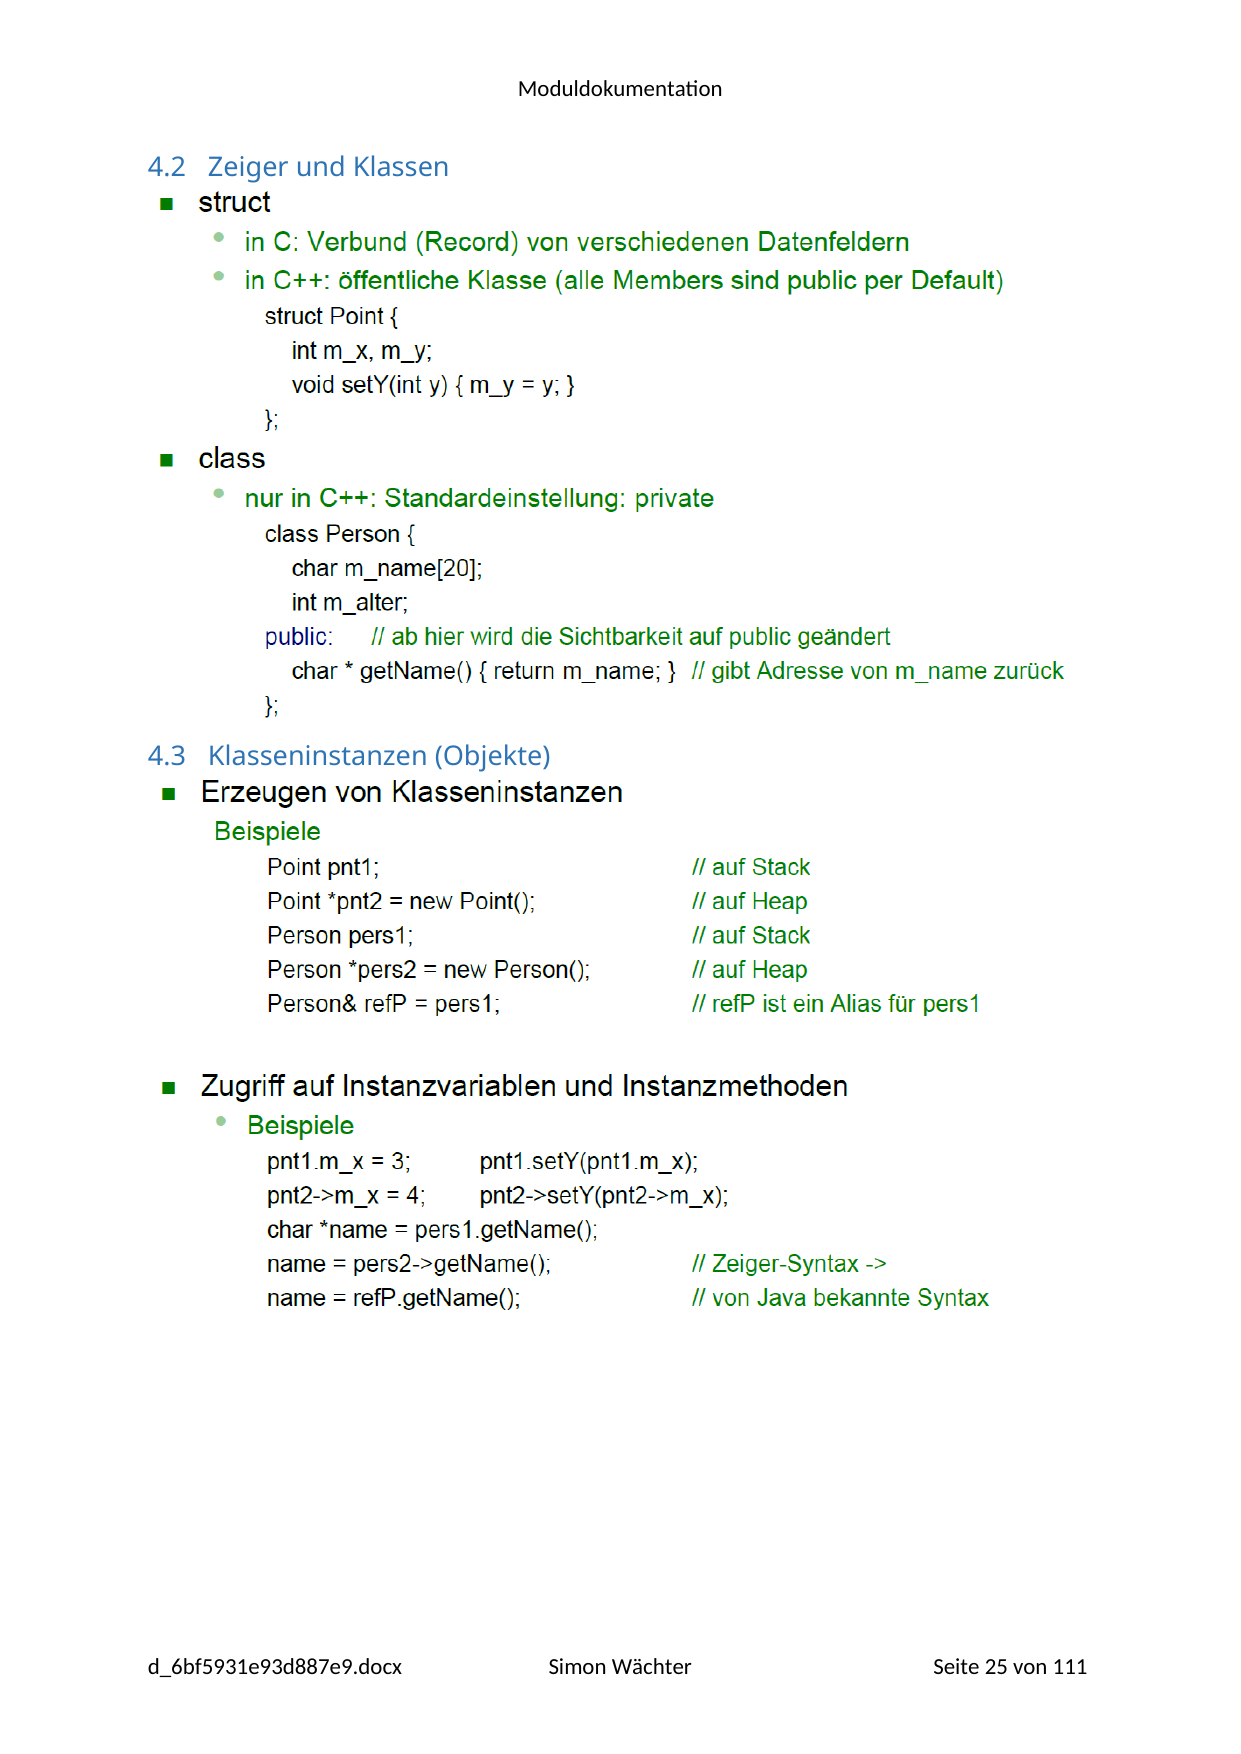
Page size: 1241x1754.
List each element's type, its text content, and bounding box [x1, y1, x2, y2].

subtitle Zeiger und Klassen [148, 148, 1093, 184]
picture [147, 187, 1093, 718]
picture [147, 776, 1093, 1316]
subtitle Klasseninstanzen (Objekte) [148, 736, 1093, 773]
